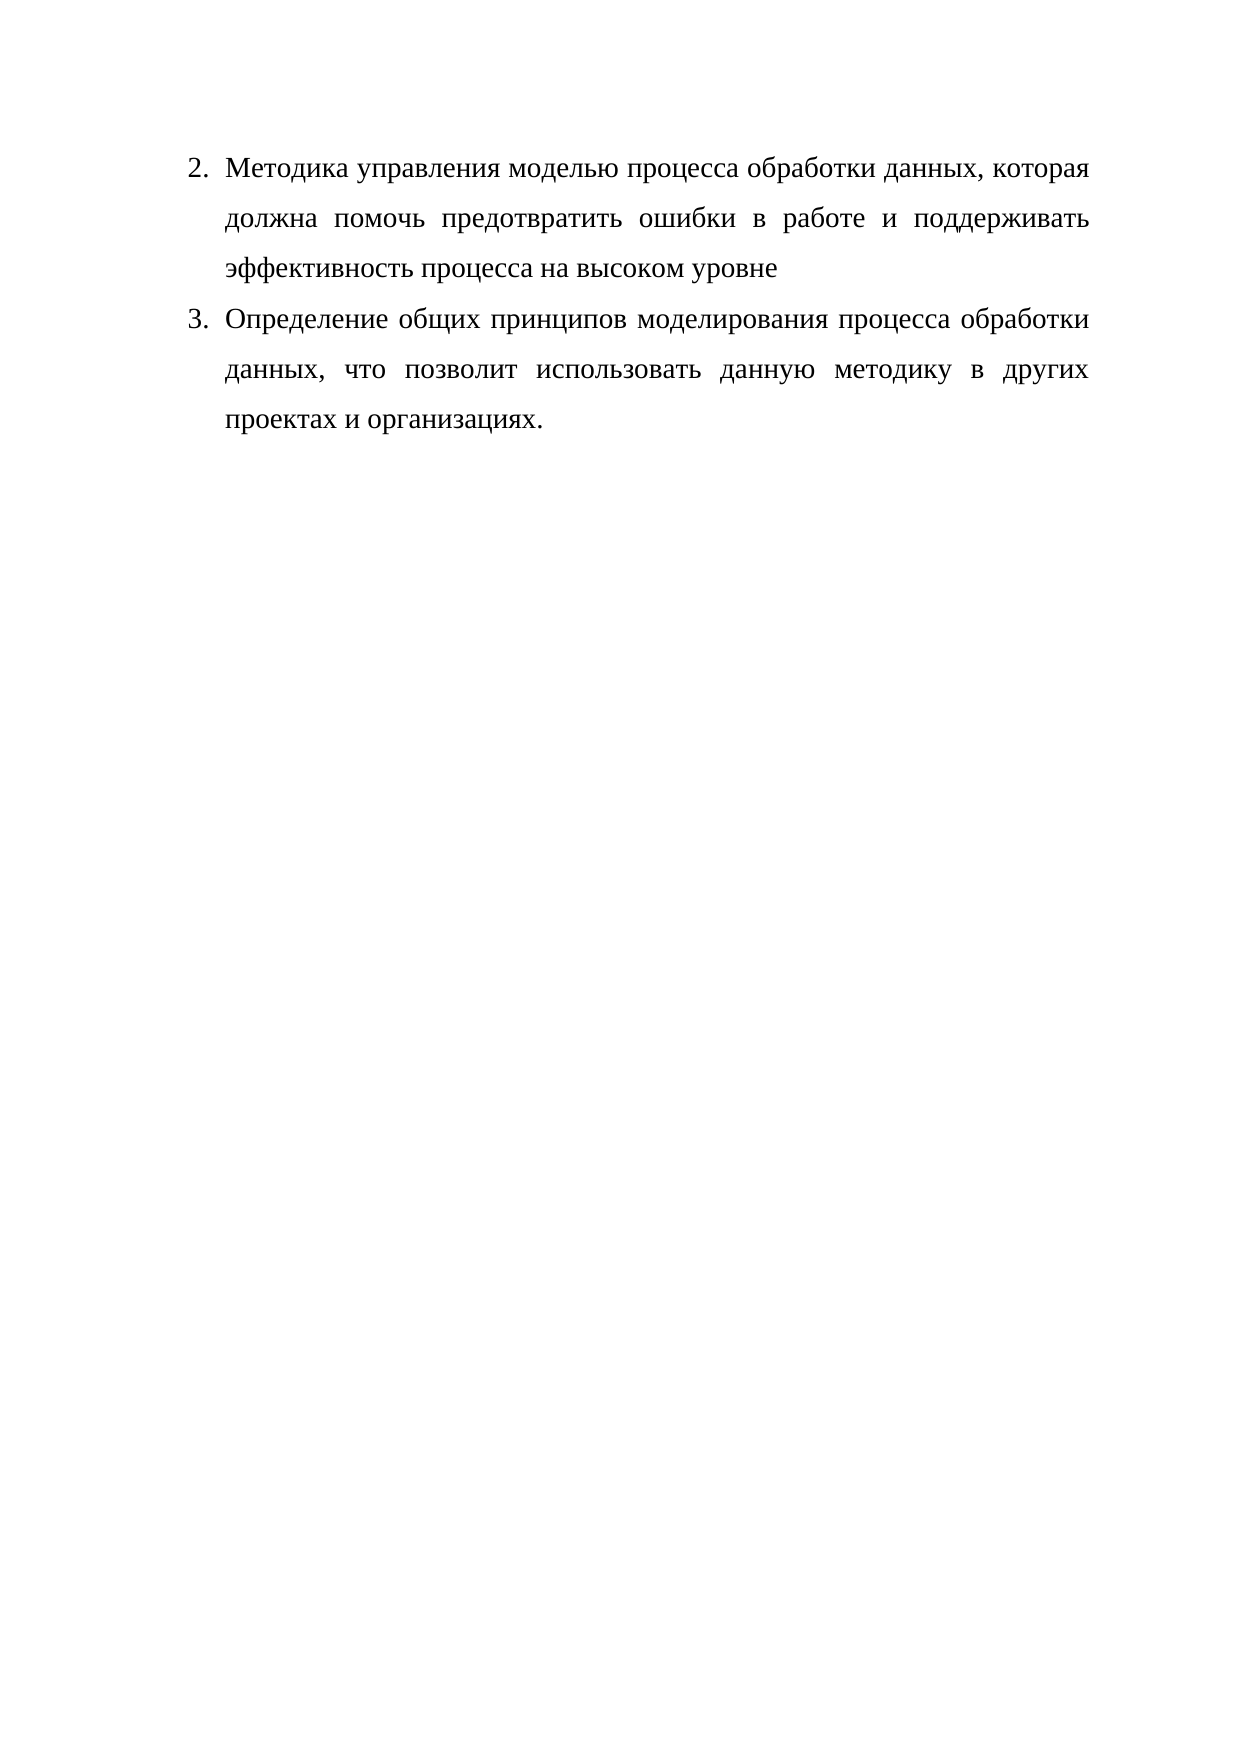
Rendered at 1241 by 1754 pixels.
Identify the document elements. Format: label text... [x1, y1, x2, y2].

list Методика управления моделью процесса обработки данных, которая должна помочь предотвратить ошибки в работе и поддерживать эффективность процесса на высоком уровне [187, 150, 1090, 284]
list Определение общих принципов моделирования процесса обработки данных, что позволит использовать данную методику в других проектах и организациях. [187, 301, 1090, 435]
